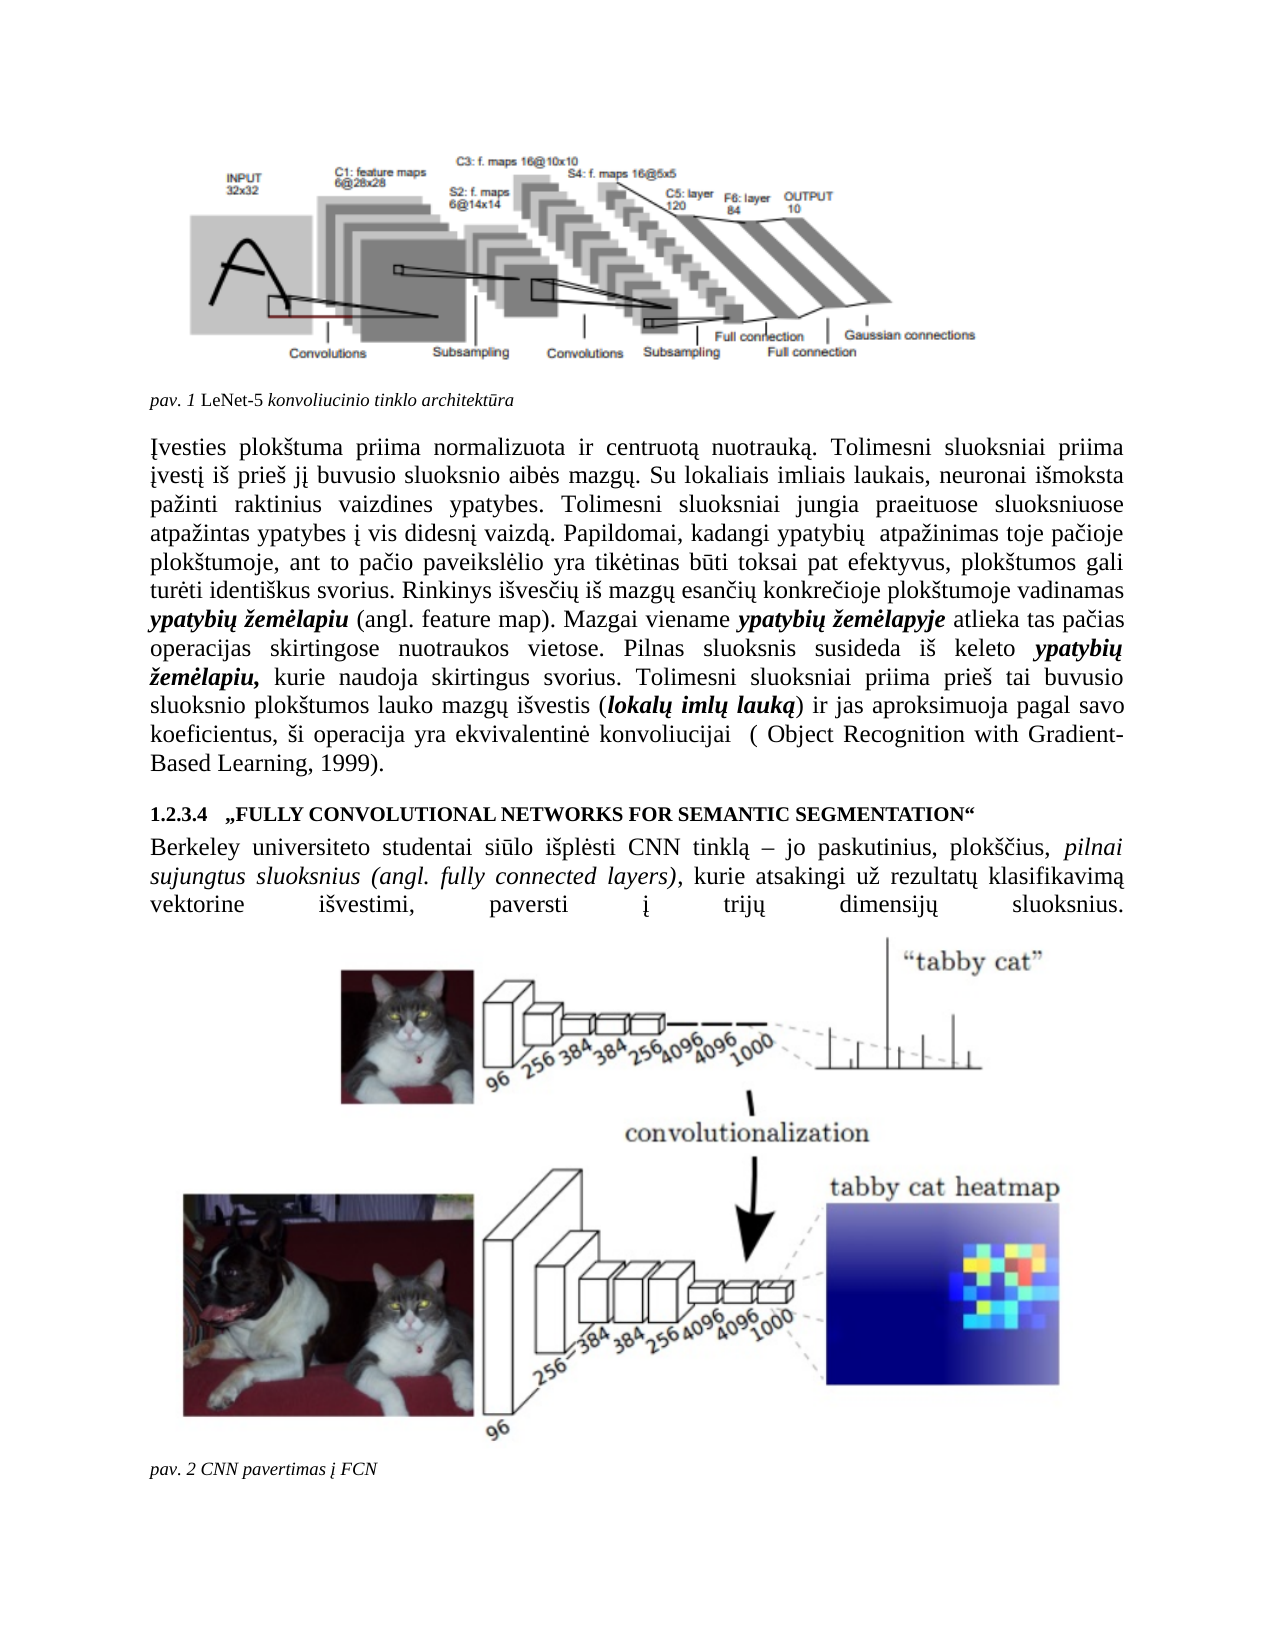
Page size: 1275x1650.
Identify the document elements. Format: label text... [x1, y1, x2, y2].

subtitle „Fully Convolutional Networks for Semantic Segmentation“ [150, 802, 1125, 826]
text Berkeley universiteto studentai siūlo išplėsti CNN tinklą – jo paskutinius, plokščius, pilnai sujungtus sluoksnius (angl. fully connected layers), kurie atsakingi už rezultatų klasifikavimą vektorine išvestimi, paversti į trijų dimensijų sluoksnius. [150, 832, 1125, 918]
picture [187, 150, 983, 375]
text pav. 1 LeNet-5 konvoliucinio tinklo architektūra [150, 389, 1125, 411]
picture [150, 918, 1125, 1459]
text Įvesties plokštuma priima normalizuota ir centruotą nuotrauką. Tolimesni sluoksniai priima įvestį iš prieš jį buvusio sluoksnio aibės mazgų. Su lokaliais imliais laukais, neuronai išmoksta pažinti raktinius vaizdines ypatybes. Tolimesni sluoksniai jungia praeituose sluoksniuose atpažintas ypatybes į vis didesnį vaizdą. Papildomai, kadangi ypatybių atpažinimas toje pačioje plokštumoje, ant to pačio paveikslėlio yra tikėtinas būti toksai pat efektyvus, plokštumos gali turėti identiškus svorius. Rinkinys išvesčių iš mazgų esančių konkrečioje plokštumoje vadinamas ypatybių žemėlapiu (angl. feature map). Mazgai viename ypatybių žemėlapyje atlieka tas pačias operacijas skirtingose nuotraukos vietose. Pilnas sluoksnis susideda iš keleto ypatybių žemėlapiu, kurie naudoja skirtingus svorius. Tolimesni sluoksniai priima prieš tai buvusio sluoksnio plokštumos lauko mazgų išvestis (lokalų imlų lauką) ir jas aproksimuoja pagal savo koeficientus, ši operacija yra ekvivalentinė konvoliucijai ( Object Recognition with Gradient-Based Learning, 1999). [150, 432, 1125, 777]
text pav. 2 CNN pavertimas į FCN [150, 1459, 1125, 1480]
